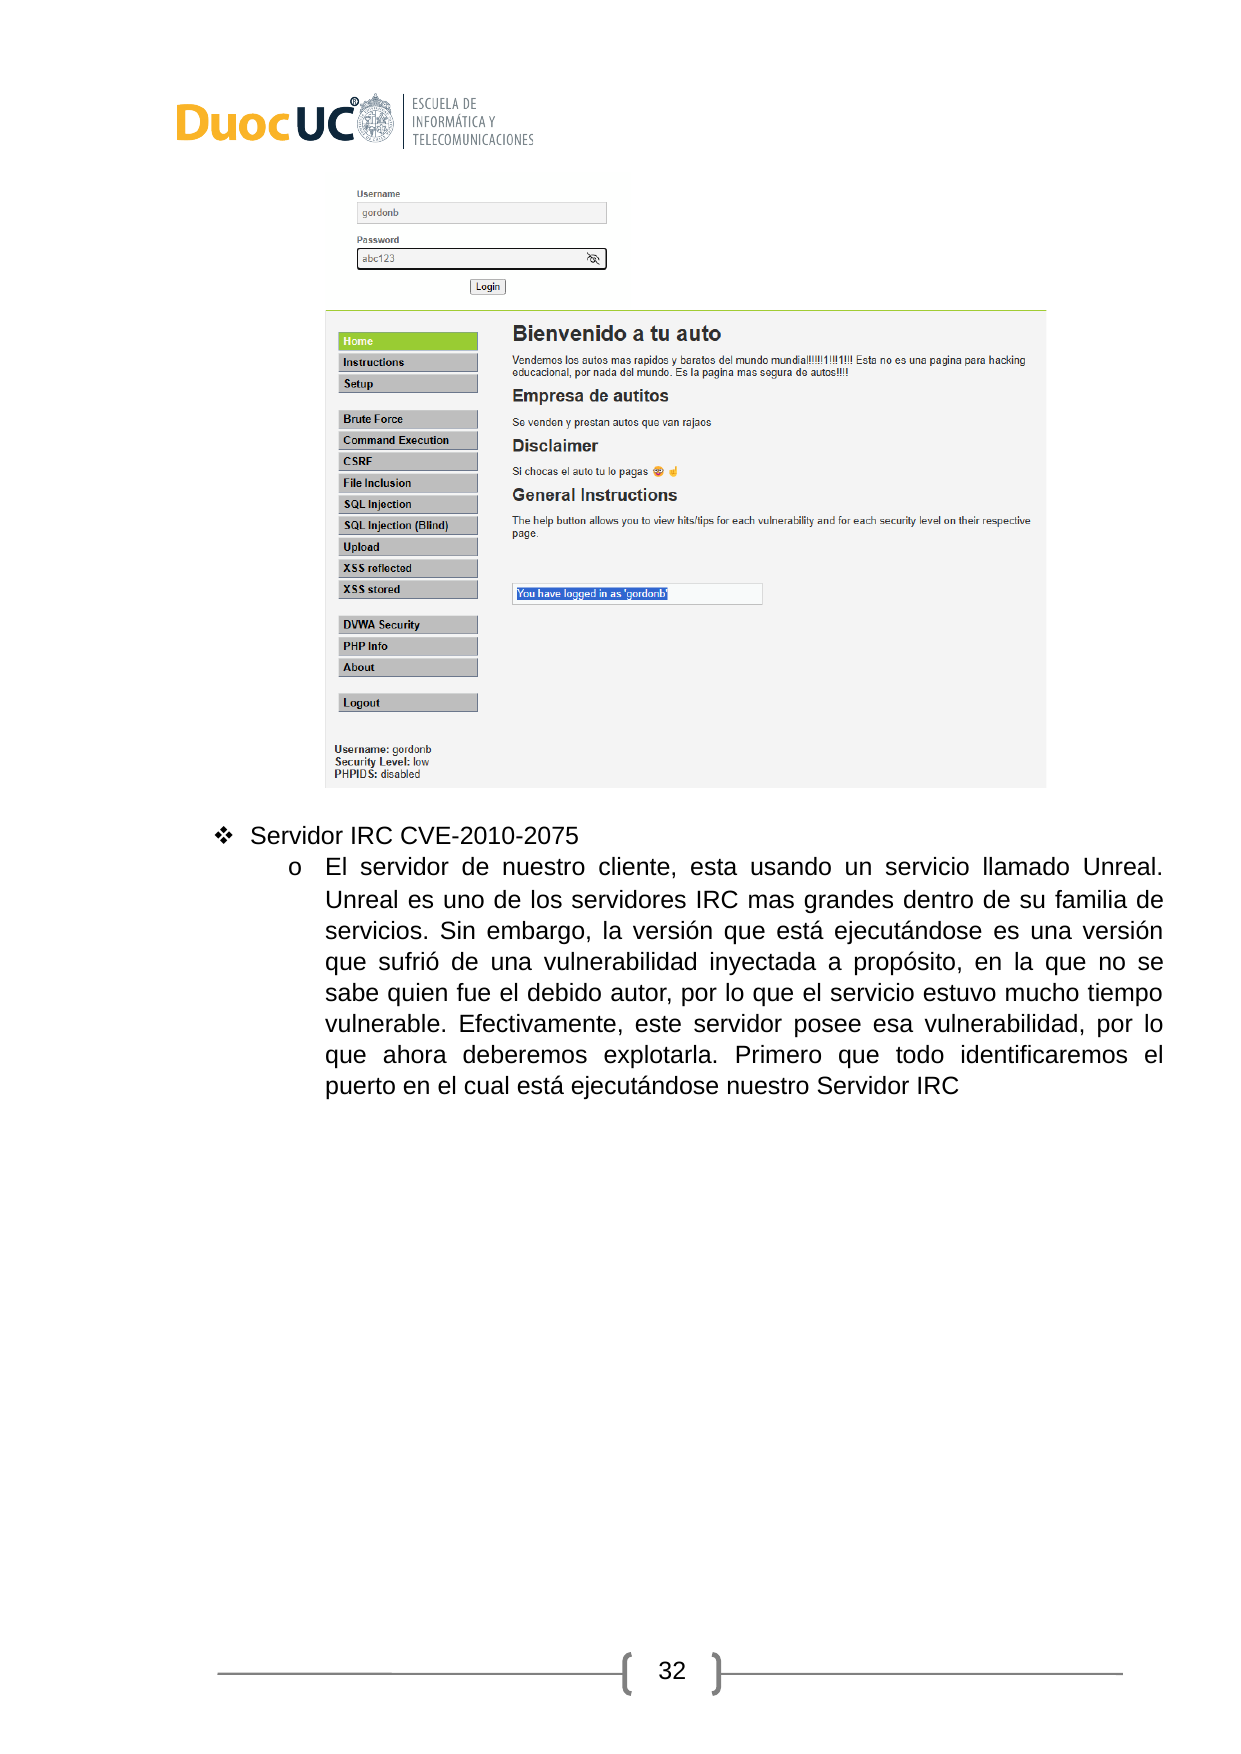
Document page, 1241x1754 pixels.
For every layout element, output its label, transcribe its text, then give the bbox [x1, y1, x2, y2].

picture [175, 90, 534, 149]
picture [325, 310, 1047, 788]
picture [325, 172, 632, 309]
list El servidor de nuestro cliente, esta usando un servicio llamado Unreal. Unreal es uno de los servidores IRC mas grandes dentro de su familia de servicios. Sin embargo, la versión que está ejecutándose es una versión que sufrió de una vulnerabilidad inyectada a propósito, en la que no se sabe quien fue el debido autor, por lo que el servicio estuvo mucho tiempo vulnerable. Efectivamente, este servidor posee esa vulnerabilidad, por lo que ahora deberemos explotarla. Primero que todo identificaremos el puerto en el cual está ejecutándose nuestro Servidor IRC [287, 852, 1165, 1100]
list Servidor IRC CVE-2010-2075 [212, 821, 1165, 849]
